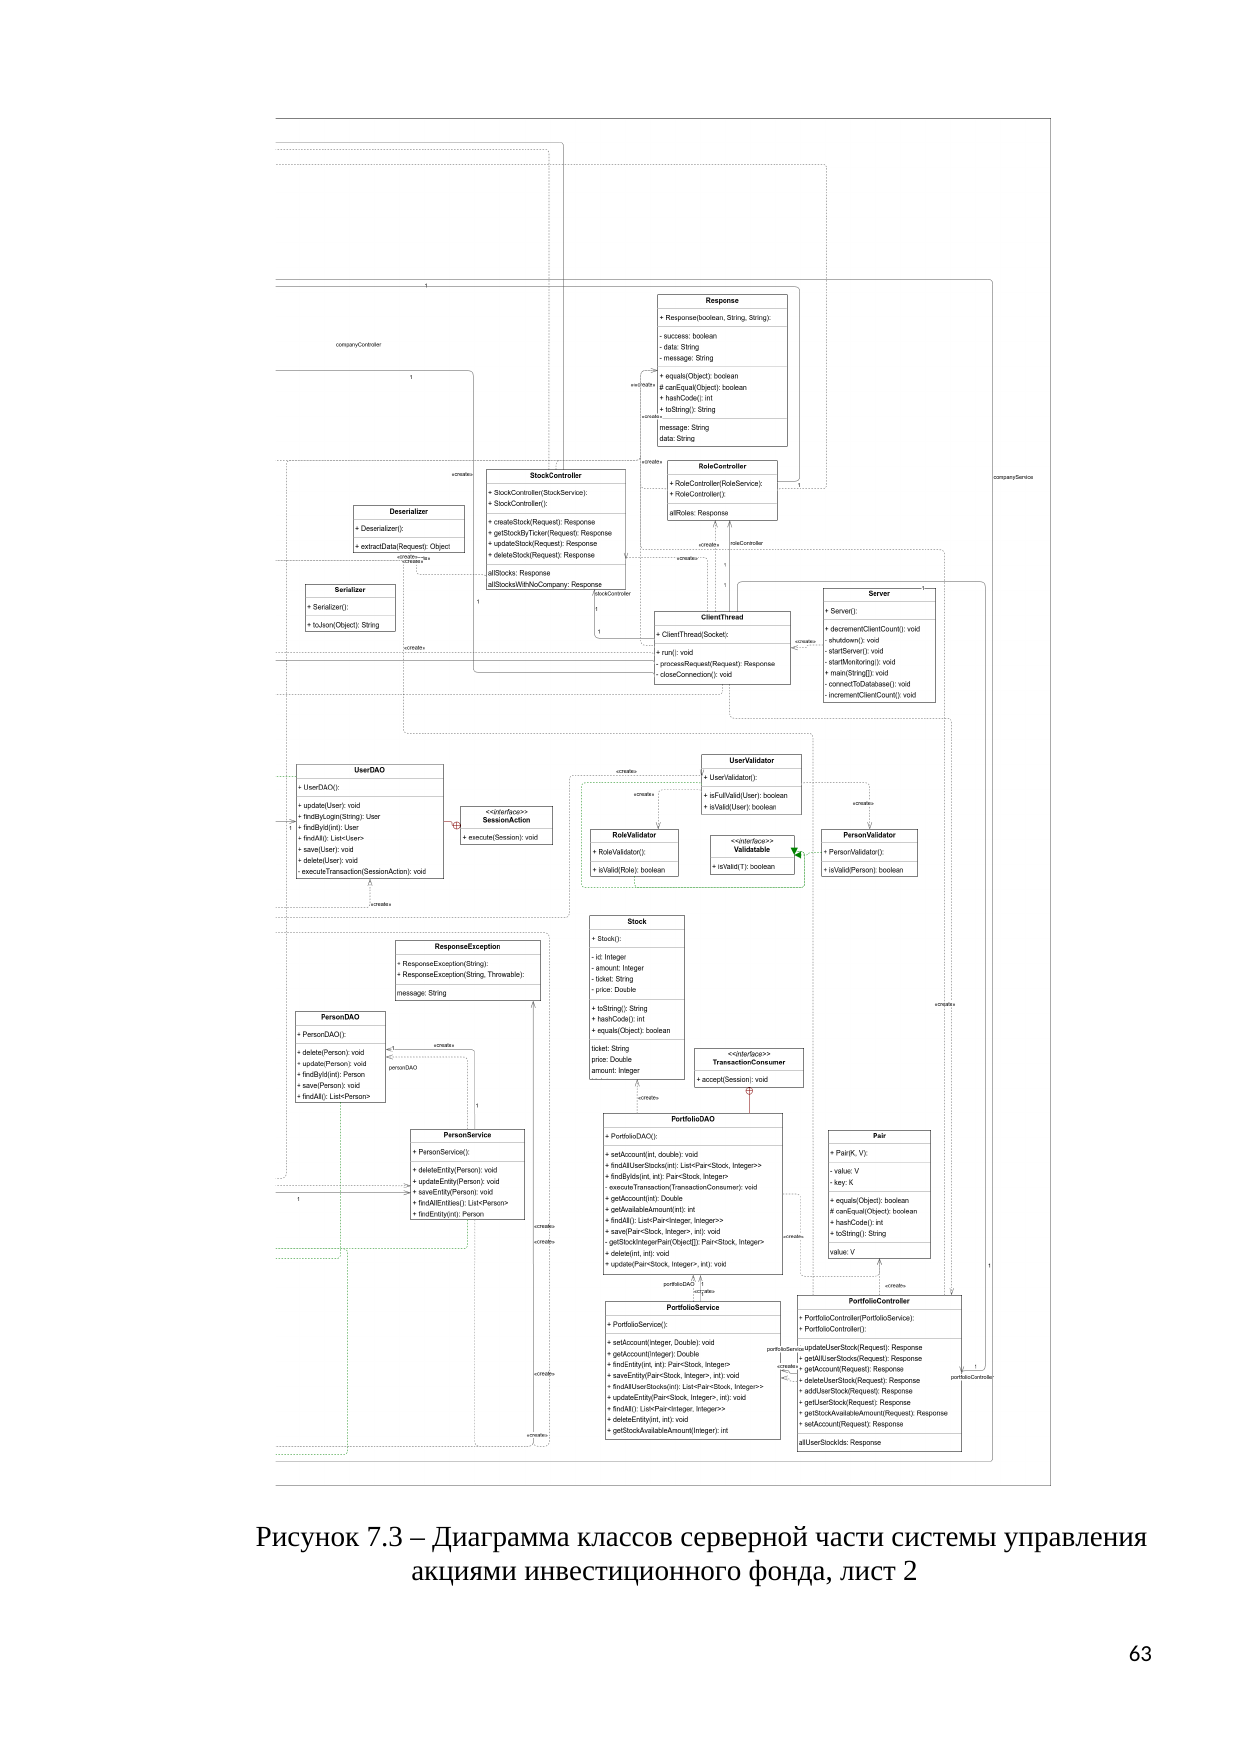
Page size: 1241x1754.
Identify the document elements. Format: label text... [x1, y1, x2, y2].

picture [275, 118, 1051, 1486]
text Рисунок 7.3 – Диаграмма классов серверной части системы управления акциями инвестиционного фонда, лист 2 [177, 1519, 1152, 1587]
